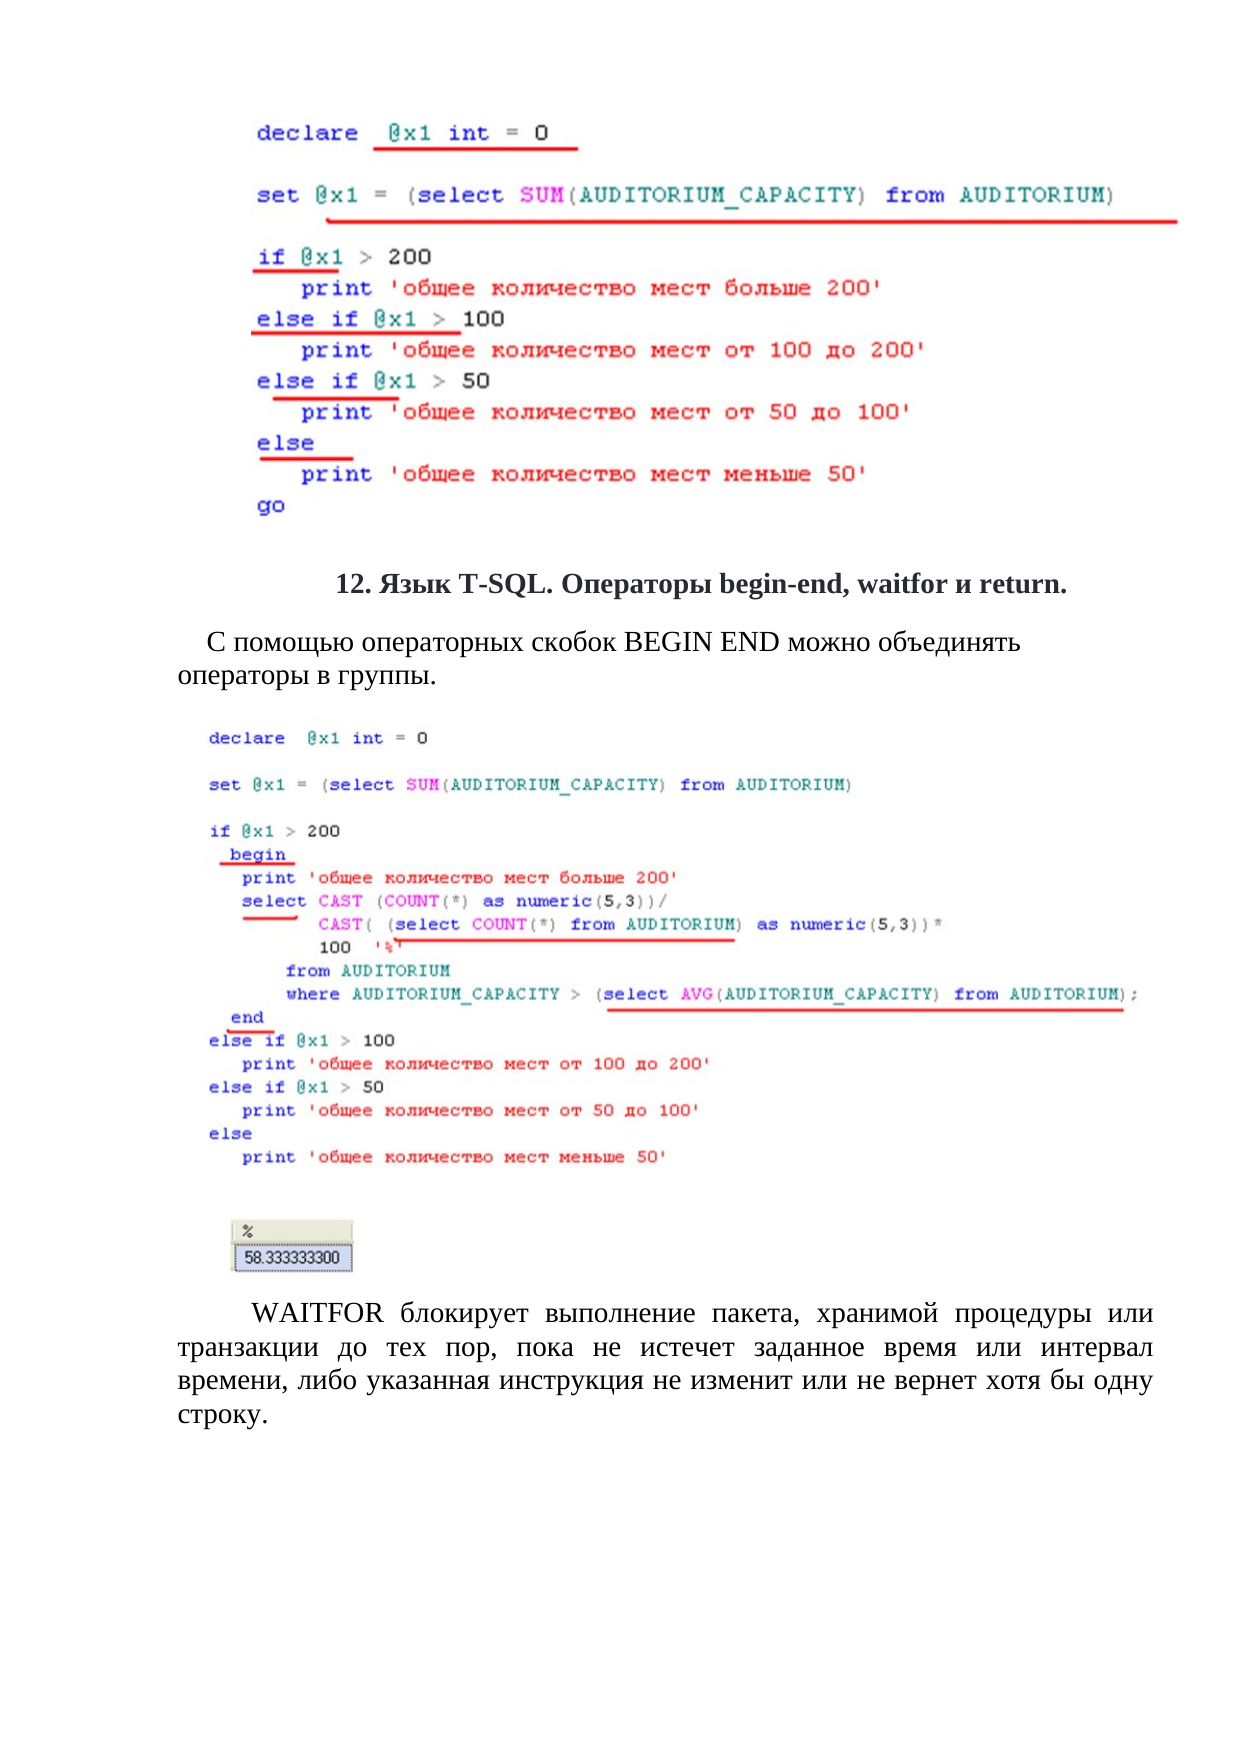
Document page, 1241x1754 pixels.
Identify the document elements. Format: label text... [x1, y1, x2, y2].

text 12. Язык T-SQL. Операторы begin-end, waitfor и return. [335, 566, 1154, 599]
text С помощью операторных скобок BEGIN END можно объединять операторы в группы. [177, 624, 1158, 691]
picture [206, 716, 1147, 1284]
picture [251, 118, 1192, 541]
text WAITFOR блокирует выполнение пакета, хранимой процедуры или транзакции до тех пор, пока не истечет заданное время или интервал времени, либо указанная инструкция не изменит или не вернет хотя бы одну строку. [177, 1295, 1153, 1429]
